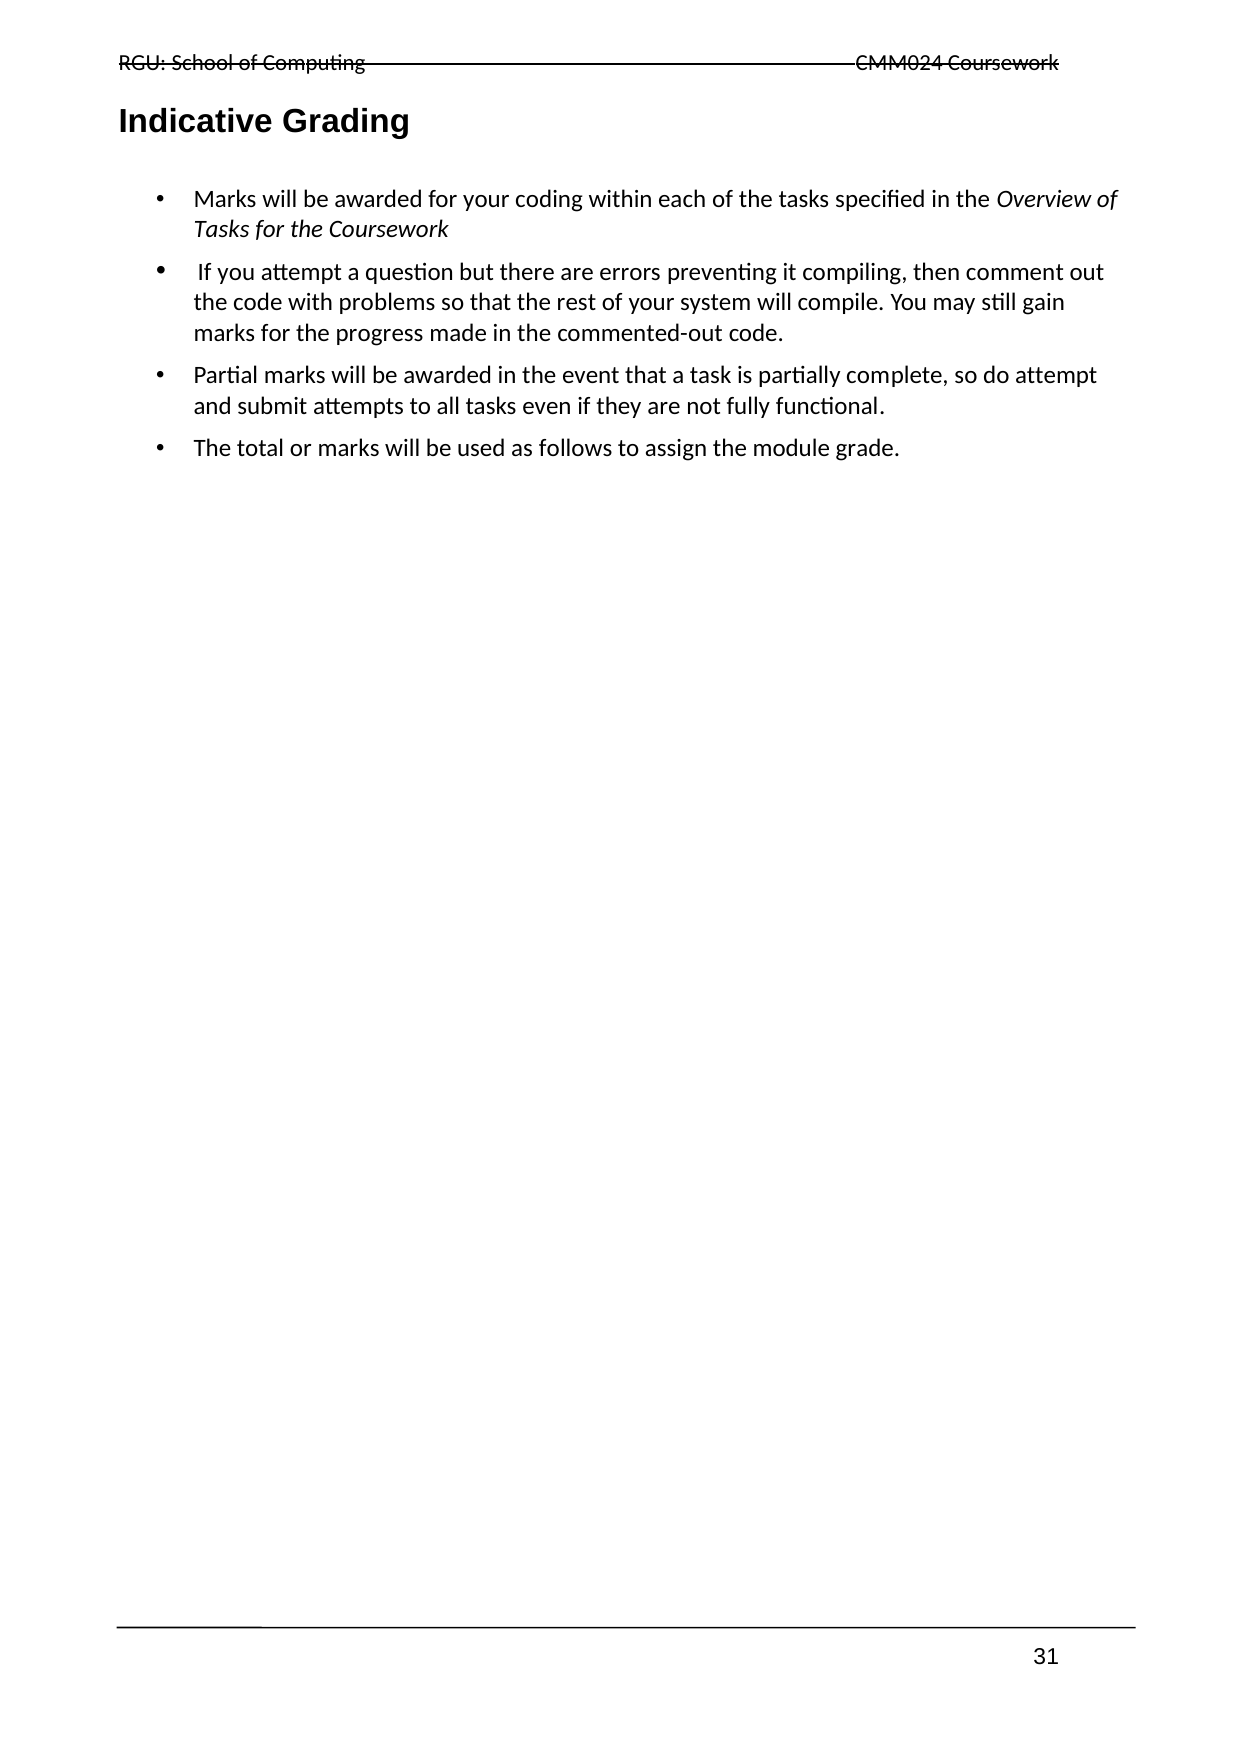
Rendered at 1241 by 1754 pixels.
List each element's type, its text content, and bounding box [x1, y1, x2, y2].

text • Marks will be awarded for your coding within each of the tasks specified in the Overview of Tasks for the Coursework [156, 183, 1123, 244]
text • The total or marks will be used as follows to assign the module grade. [156, 432, 1154, 463]
text Indicative Grading [118, 102, 1154, 140]
text RGU: School of Computing CMM024 Coursework [118, 48, 1154, 76]
text • If you attempt a question but there are errors preventing it compiling, then comment out the code with problems so that the rest of your system will compile. You may still gain marks for the progress made in the commented-out code. [156, 256, 1106, 348]
text 31 [1033, 1643, 1154, 1669]
text • Partial marks will be awarded in the event that a task is partially complete, so do attempt and submit attempts to all tasks even if they are not fully functional. [156, 359, 1104, 420]
